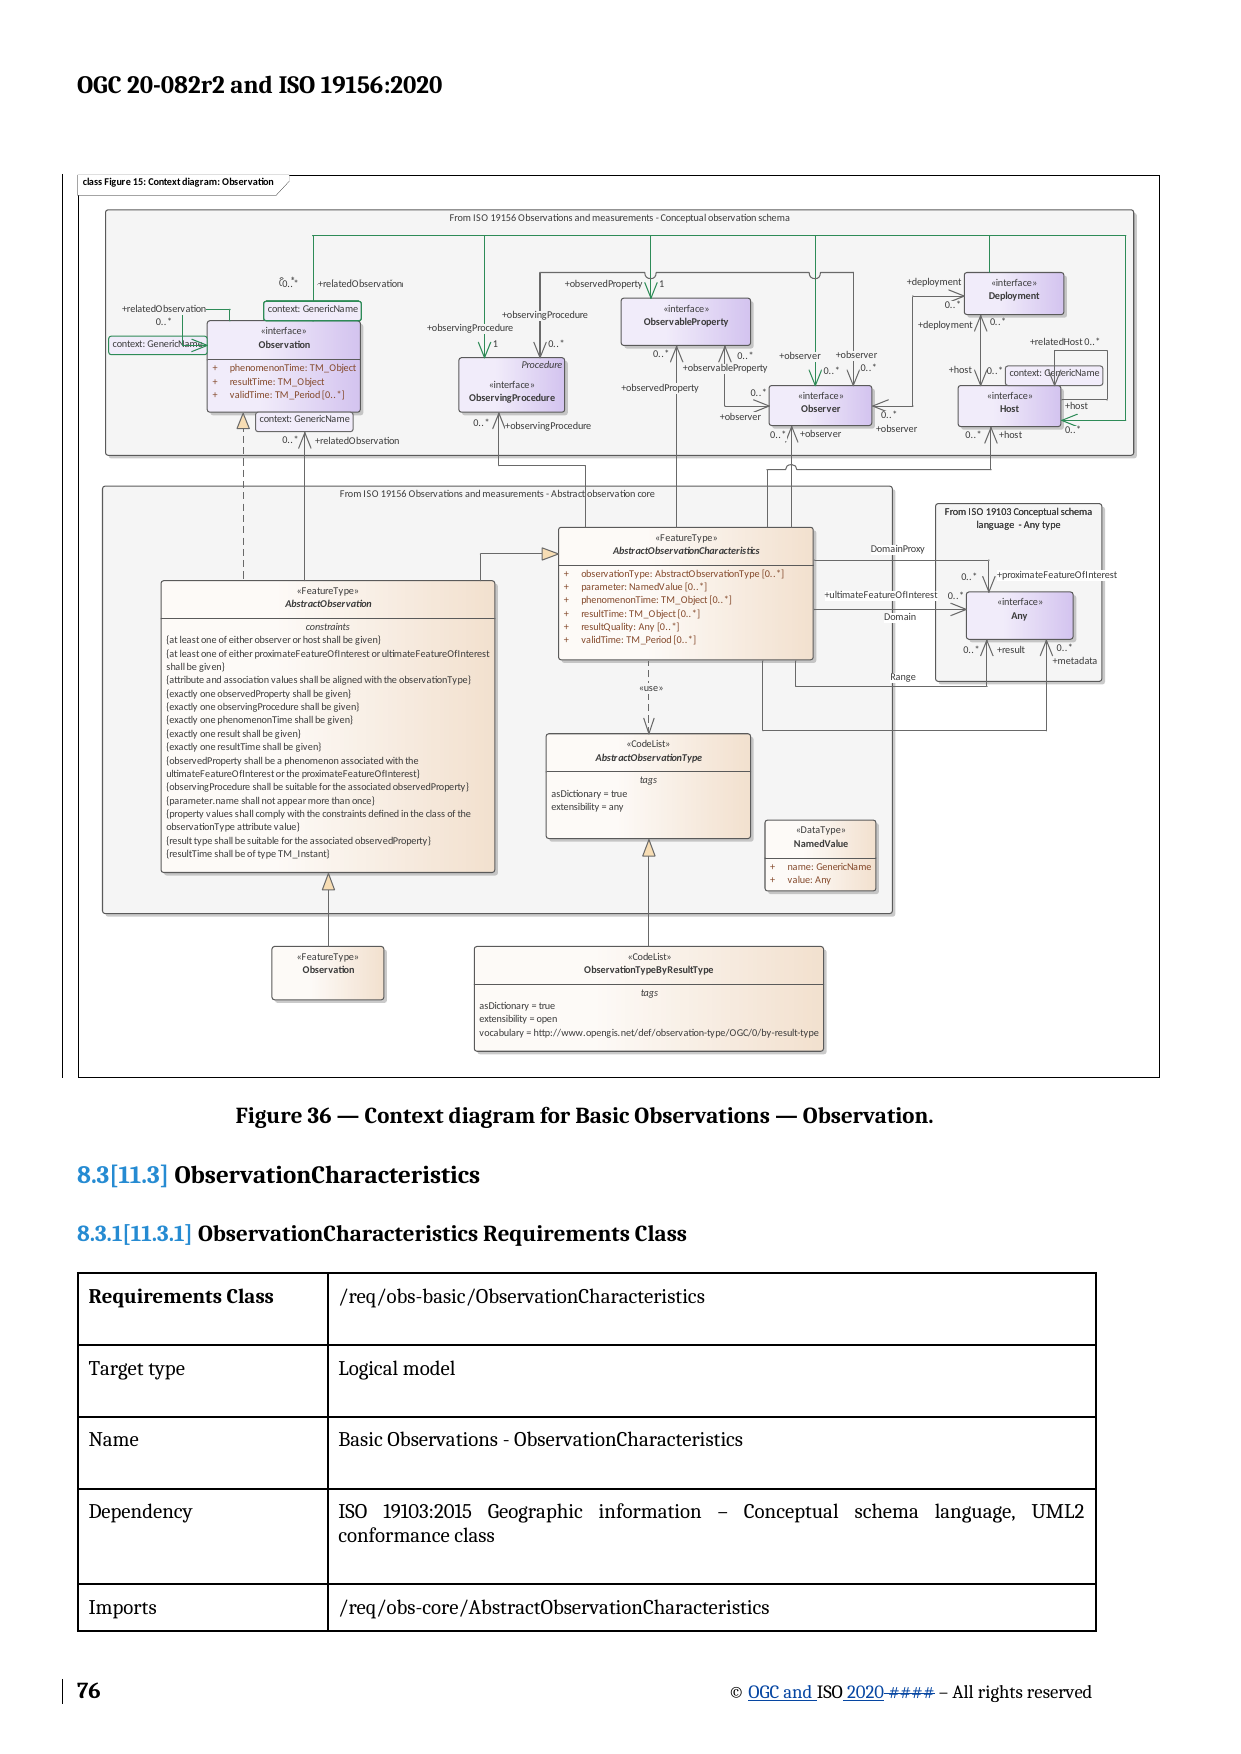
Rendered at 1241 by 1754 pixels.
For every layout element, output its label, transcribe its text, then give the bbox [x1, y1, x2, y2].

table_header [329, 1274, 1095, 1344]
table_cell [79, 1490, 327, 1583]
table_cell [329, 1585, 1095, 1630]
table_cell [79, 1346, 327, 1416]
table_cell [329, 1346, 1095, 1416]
subtitle ObservationCharacteristics Requirements Class [77, 1221, 1092, 1247]
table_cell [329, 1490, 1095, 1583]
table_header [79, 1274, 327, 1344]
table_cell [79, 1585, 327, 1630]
subtitle ObservationCharacteristics [77, 1161, 1092, 1189]
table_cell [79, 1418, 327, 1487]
text Figure — Context diagram for Basic Observations — Observation. [77, 1103, 1092, 1129]
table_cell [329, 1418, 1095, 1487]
